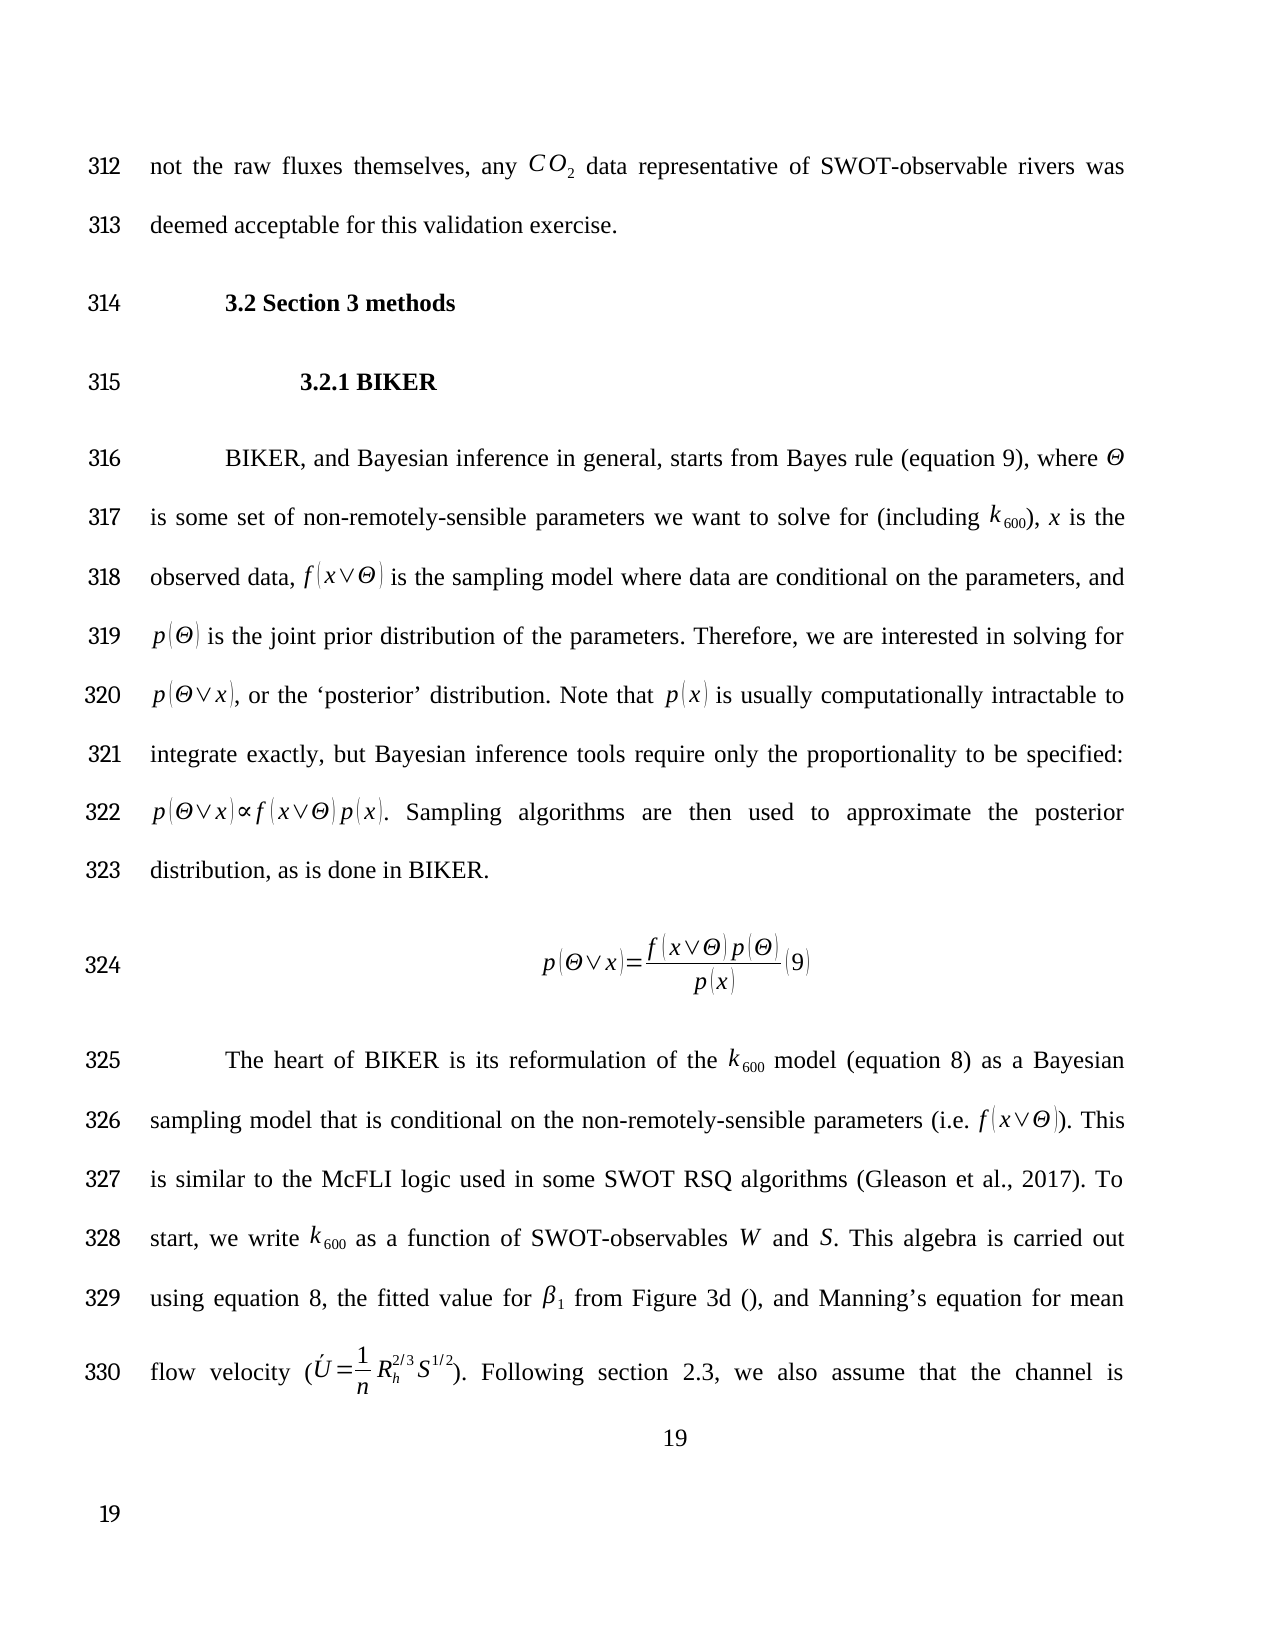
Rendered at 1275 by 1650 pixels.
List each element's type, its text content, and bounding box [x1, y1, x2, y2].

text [150, 150, 1125, 239]
text BIKER, and Bayesian inference in general, starts from Bayes rule (equation 9), where is some set of non-remotely-sensible parameters we want to solve for (including ), x is the observed data, is the sampling model where data are conditional on the parameters, and is the joint prior distribution of the parameters. Therefore, we are interested in solving for , or the ‘posterior’ distribution. Note that is usually computationally intractable to integrate exactly, but Bayesian inference tools require only the proportionality to be specified: . Sampling algorithms are then used to approximate the posterior distribution, as is done in BIKER. [150, 443, 1125, 884]
subtitle 3.2.1 BIKER [225, 367, 1125, 396]
subtitle 3.2 Section 3 methods [150, 288, 1125, 317]
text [150, 1044, 1125, 1401]
